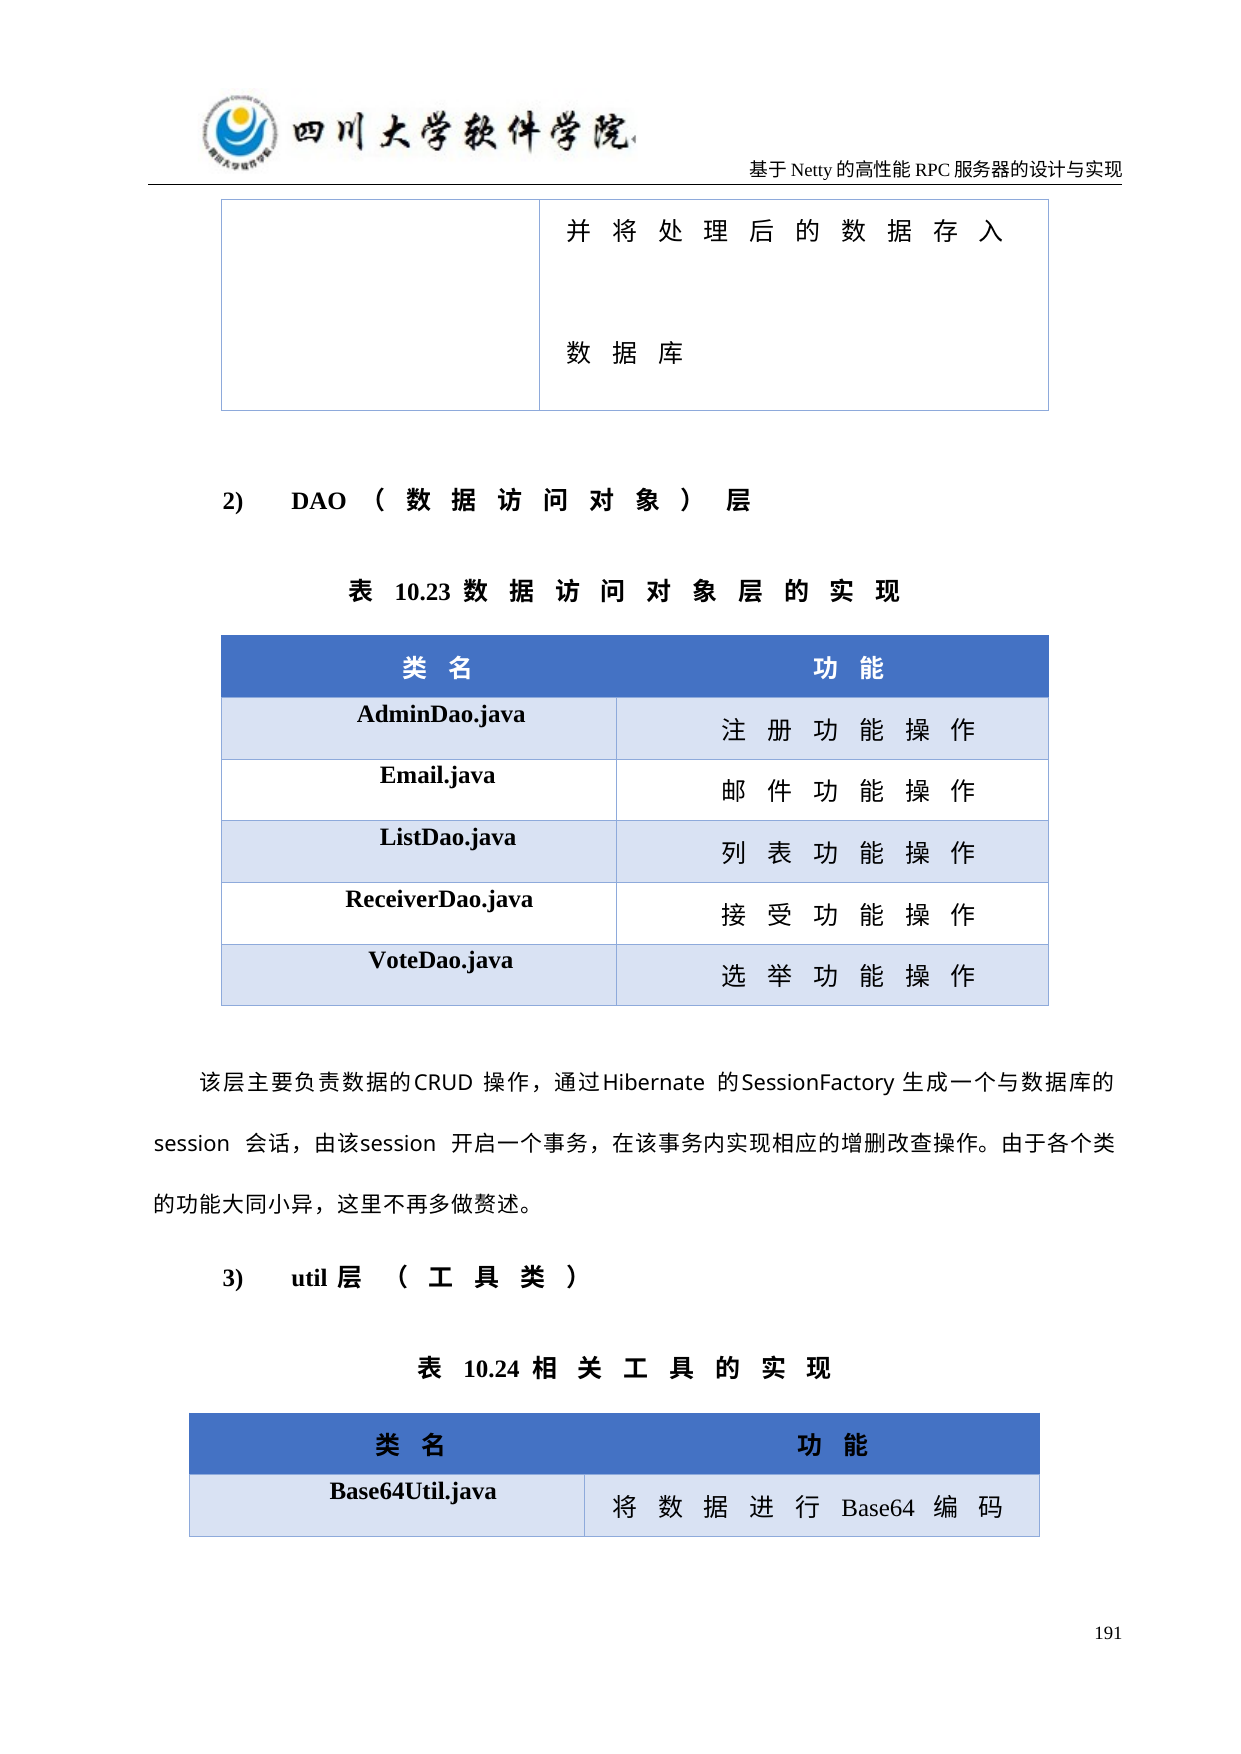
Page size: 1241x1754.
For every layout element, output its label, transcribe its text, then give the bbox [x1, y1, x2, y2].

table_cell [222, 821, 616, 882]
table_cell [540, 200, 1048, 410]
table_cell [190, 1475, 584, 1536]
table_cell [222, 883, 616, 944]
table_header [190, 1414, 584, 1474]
text 表10.23 数据访问对象层的实现 [154, 559, 1116, 620]
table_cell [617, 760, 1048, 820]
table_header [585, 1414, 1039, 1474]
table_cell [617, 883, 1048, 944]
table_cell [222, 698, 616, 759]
text 表10.24 相关工具的实现 [154, 1337, 1116, 1397]
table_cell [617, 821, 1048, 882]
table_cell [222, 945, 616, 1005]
list util层（工具类） [154, 1245, 1116, 1306]
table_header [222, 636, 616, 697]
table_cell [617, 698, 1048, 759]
text 该层主要负责数据的CRUD操作，通过Hibernate的SessionFactory生成一个与数据库的session会话，由该session开启一个事务，在该事务内实现相应的增删改查操作。由于各个类的功能大同小异，这里不再多做赘述。 [154, 1051, 1116, 1233]
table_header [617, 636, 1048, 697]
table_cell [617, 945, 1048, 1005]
picture [197, 88, 639, 177]
list DAO（数据访问对象）层 [154, 468, 1116, 529]
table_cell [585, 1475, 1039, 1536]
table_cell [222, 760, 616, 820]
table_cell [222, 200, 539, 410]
